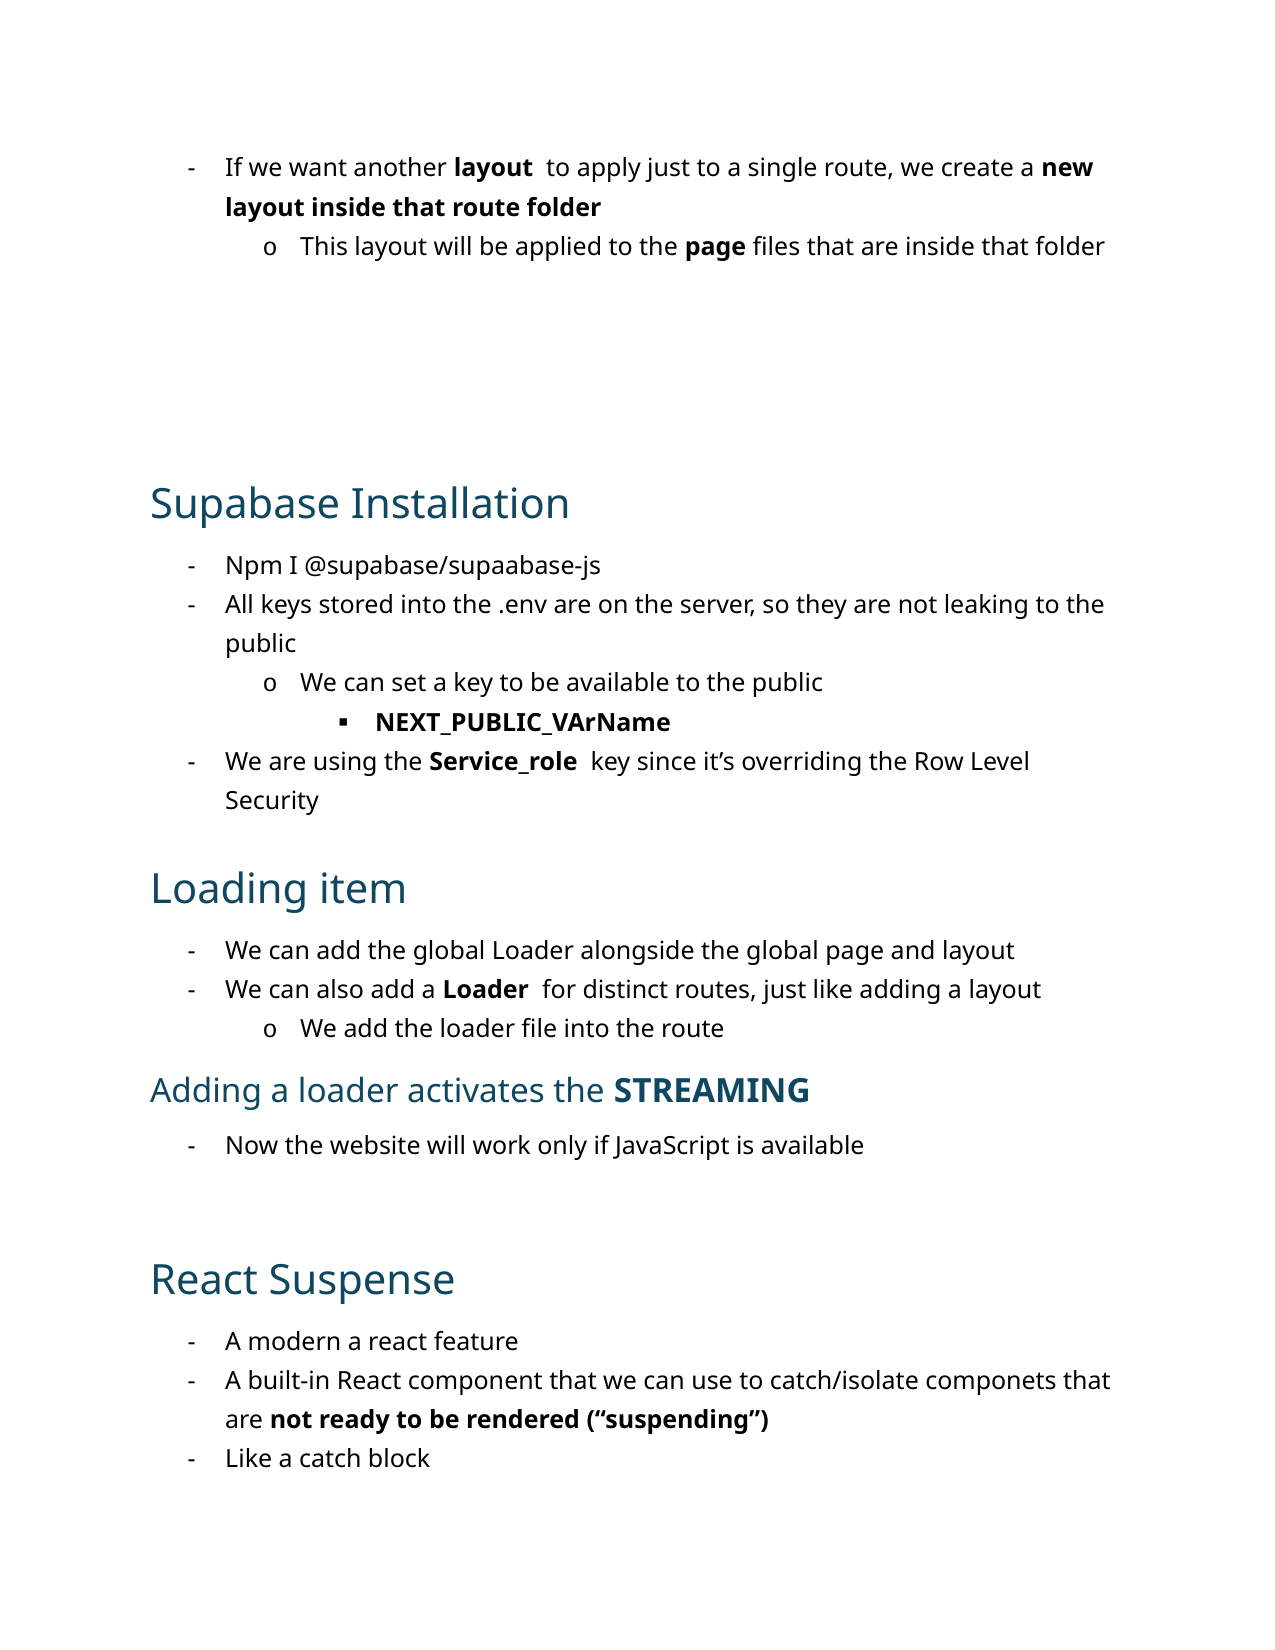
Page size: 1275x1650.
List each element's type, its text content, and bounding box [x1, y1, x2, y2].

list We add the loader file into the route [262, 1011, 1125, 1045]
list Npm I @supabase/supaabase-js [187, 547, 1125, 581]
list We are using the Service_role key since it’s overriding the Row Level Security [187, 743, 1125, 817]
subtitle Supabase Installation [150, 474, 1125, 531]
subtitle Loading item [150, 859, 1125, 916]
list We can set a key to be available to the public [262, 665, 1125, 699]
subtitle React Suspense [150, 1250, 1125, 1306]
list We can also add a Loader for distinct routes, just like adding a layout [187, 972, 1125, 1006]
list A built-in React component that we can use to catch/isolate componets that are not ready to be rendered (“suspending”) [187, 1362, 1125, 1436]
list Like a catch block [187, 1441, 1125, 1475]
list Now the website will work only if JavaScript is available [187, 1128, 1125, 1162]
list NEXT_PUBLIC_VArName [337, 704, 1125, 738]
list If we want another layout to apply just to a single route, we create a new layout inside that route folder [187, 150, 1125, 223]
list This layout will be applied to the page files that are inside that folder [262, 228, 1125, 263]
subtitle Adding a loader activates the STREAMING [150, 1067, 1125, 1112]
list All keys stored into the .env are on the server, so they are not leaking to the public [187, 586, 1125, 660]
list We can add the global Loader alongside the global page and layout [187, 933, 1125, 967]
list A modern a react feature [187, 1323, 1125, 1357]
